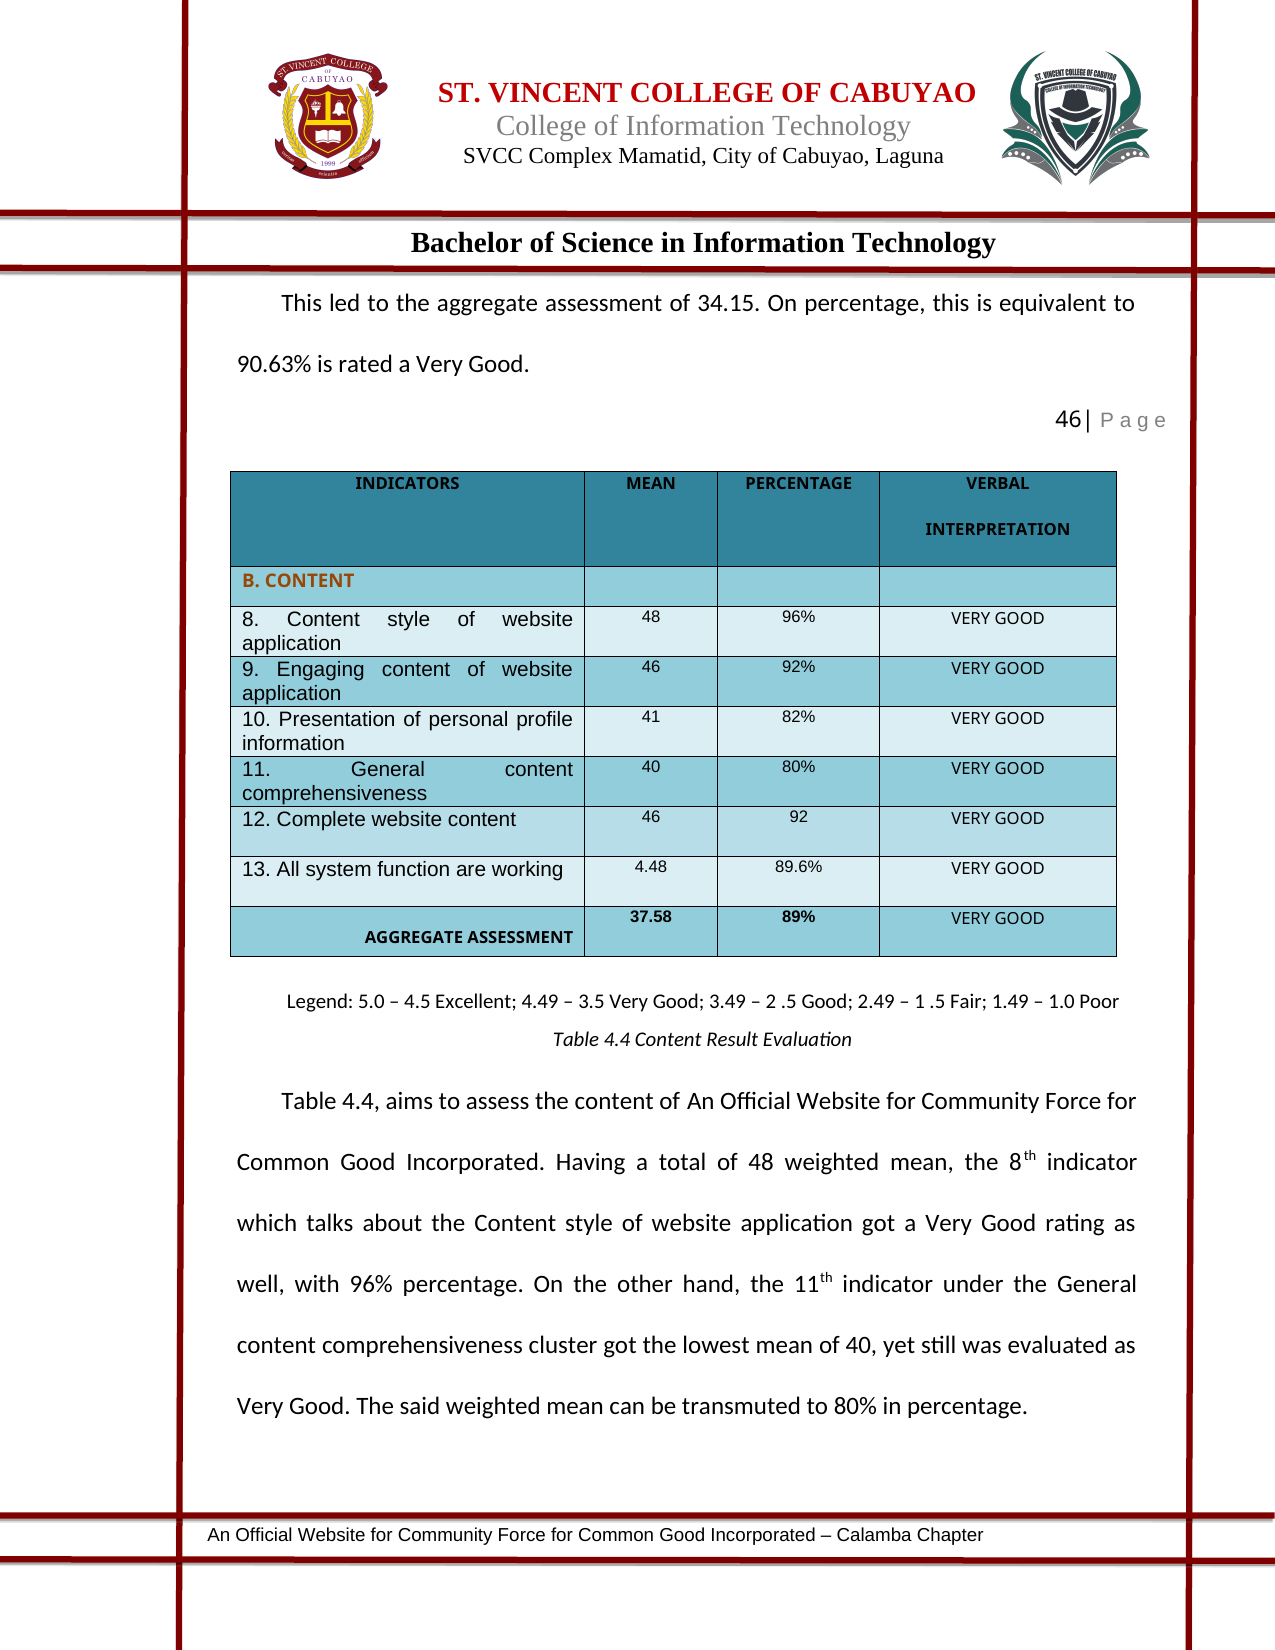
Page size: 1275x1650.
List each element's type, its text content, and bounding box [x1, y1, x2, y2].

table_cell VERY GOOD [880, 607, 1116, 656]
table_header PERCENTAGE [718, 472, 879, 566]
text Table 4.4, aims to assess the content of An Official Website for Community Force for Common Good Incorporated. Having a total of 48 weighted mean, the 8th indicator which talks about the Content style of website application got a Very Good rating as well, with 96% percentage. On the other hand, the 11th indicator under the General content comprehensiveness cluster got the lowest mean of 40, yet still was evaluated as Very Good. The said weighted mean can be transmuted to 80% in percentage. [237, 1085, 1137, 1421]
text This led to the aggregate assessment of 34.15. On percentage, this is equivalent to 90.63% is rated a Very Good. [237, 287, 1137, 378]
table_cell 48 [585, 607, 717, 656]
picture [1001, 51, 1150, 185]
table_cell 8. Content style of website application [231, 607, 584, 656]
table_cell 92% [718, 657, 879, 706]
table_cell 4.48 [585, 857, 717, 906]
table_cell 9. Engaging content of website application [231, 657, 584, 706]
table_cell VERY GOOD [880, 757, 1116, 806]
table_cell 46 [585, 657, 717, 706]
table_cell VERY GOOD [880, 807, 1116, 856]
table_cell VERY GOOD [880, 857, 1116, 906]
table_cell VERY GOOD [880, 657, 1116, 706]
table_cell [585, 567, 717, 606]
text Legend: 5.0 – 4.5 Excellent; 4.49 – 3.5 Very Good; 3.49 – 2 .5 Good; 2.49 – 1 .5 Fair; 1.49 – 1.0 Poor Table 4.4 Content Result Evaluation [207, 483, 1200, 1052]
table_cell 89% [718, 907, 879, 956]
table_cell VERY GOOD [880, 707, 1116, 756]
table_header MEAN [585, 472, 717, 566]
table_cell 80% [718, 757, 879, 806]
table_cell VERY GOOD [880, 907, 1116, 956]
table_cell 13. All system function are working [231, 857, 584, 906]
table_header INDICATORS [231, 472, 584, 566]
table_cell 40 [585, 757, 717, 806]
table_cell 96% [718, 607, 879, 656]
table_cell 12. Complete website content [231, 807, 584, 856]
table_cell [718, 567, 879, 606]
table_cell 11. General content comprehensiveness [231, 757, 584, 806]
table_cell 82% [718, 707, 879, 756]
table_cell [880, 567, 1116, 606]
table_cell AGGREGATE ASSESSMENT [231, 907, 584, 956]
table_cell 10. Presentation of personal profile information [231, 707, 584, 756]
table_cell 92 [718, 807, 879, 856]
table_cell 37.58 [585, 907, 717, 956]
table_cell B. CONTENT [231, 567, 584, 606]
table_cell 89.6% [718, 857, 879, 906]
table_header VERBAL INTERPRETATION [880, 472, 1116, 566]
picture [244, 34, 418, 207]
table_cell 46 [585, 807, 717, 856]
table_cell 41 [585, 707, 717, 756]
